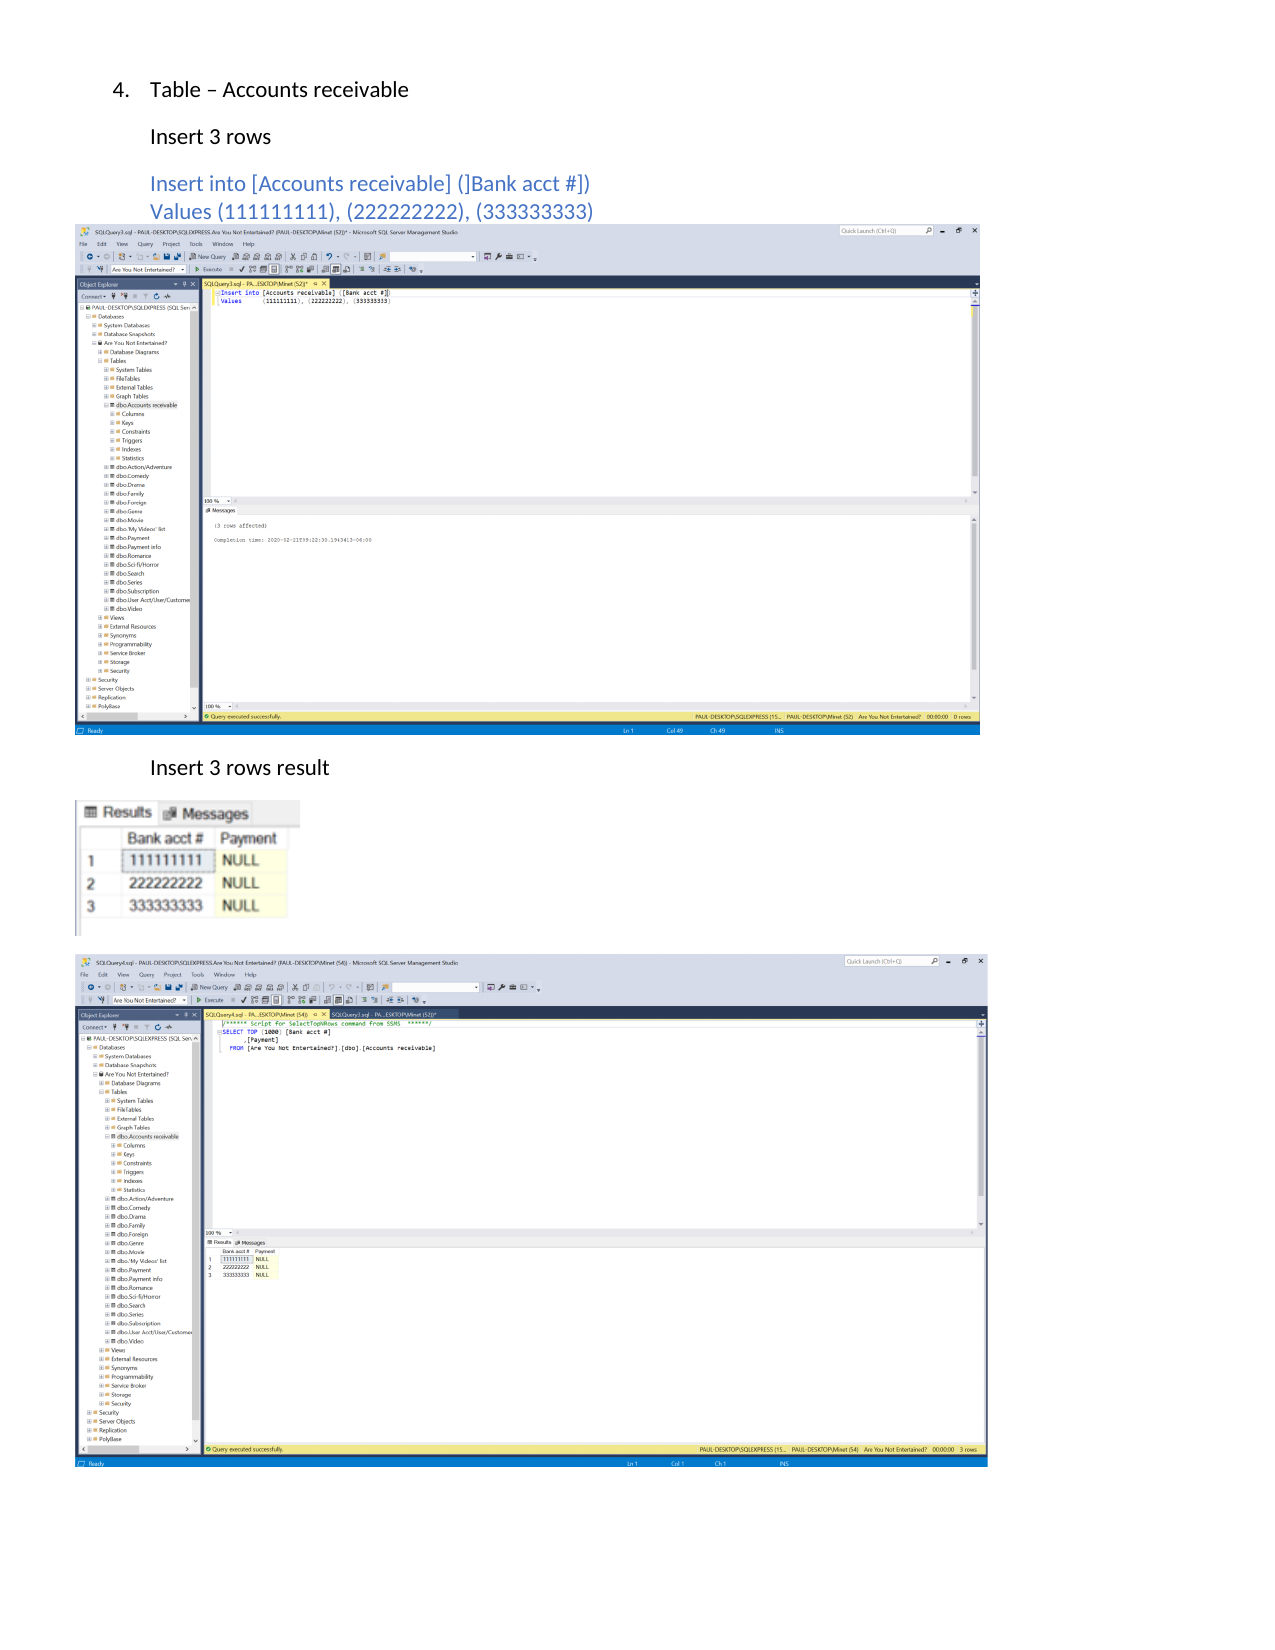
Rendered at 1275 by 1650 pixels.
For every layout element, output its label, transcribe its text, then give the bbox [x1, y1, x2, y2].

text Insert into [Accounts receivable] (]Bank acct #]) [75, 169, 1200, 197]
picture [75, 800, 300, 936]
list Table – Accounts receivable [112, 75, 1200, 103]
text Insert 3 rows [75, 122, 1200, 150]
text Values (111111111), (222222222), (333333333) [75, 197, 1200, 225]
text Insert 3 rows result [75, 753, 1200, 781]
picture [75, 224, 980, 735]
picture [75, 954, 988, 1467]
